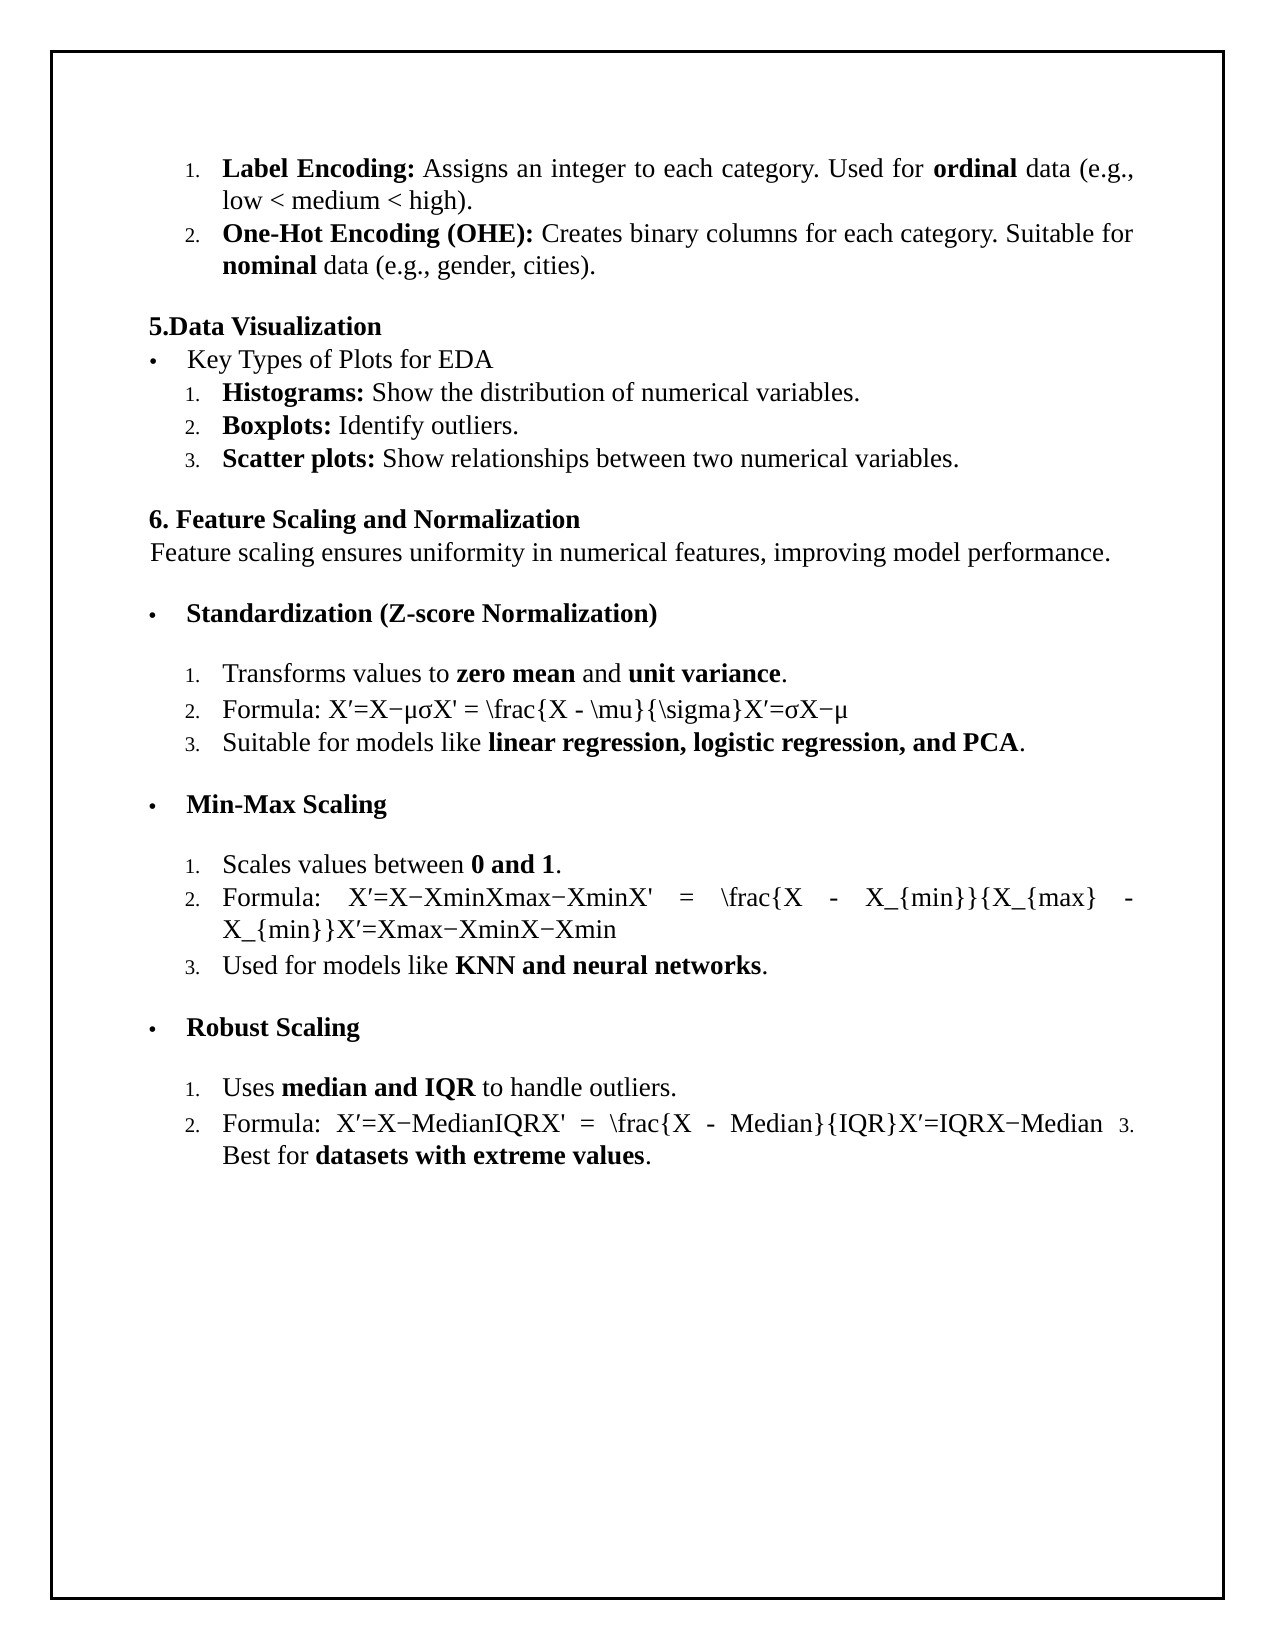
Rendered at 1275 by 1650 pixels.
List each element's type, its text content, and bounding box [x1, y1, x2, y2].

list Robust Scaling [148, 1011, 1178, 1042]
list Boxplots: Identify outliers. [184, 409, 1134, 440]
text 5.Data Visualization [148, 311, 1178, 342]
list Transforms values to zero mean and unit variance. [184, 658, 1134, 689]
list Standardization (Z-score Normalization) [148, 598, 1178, 629]
list Formula: X′=X−XminXmax−XminX' = \frac{X - X_{min}}{X_{max} - X_{min}}X′=Xmax−XminX−Xmin [184, 881, 1134, 944]
text Feature scaling ensures uniformity in numerical features, improving model performance. [150, 536, 1134, 567]
list Scatter plots: Show relationships between two numerical variables. [184, 442, 1134, 473]
list One-Hot Encoding (OHE): Creates binary columns for each category. Suitable for nominal data (e.g., gender, cities). [184, 217, 1134, 280]
list Suitable for models like linear regression, logistic regression, and PCA. [184, 726, 1134, 757]
list Key Types of Plots for EDA [149, 343, 1156, 374]
list Histograms: Show the distribution of numerical variables. [184, 376, 1134, 407]
list Formula: X′=X−MedianIQRX' = \frac{X - Median}{IQR}X′=IQRX−Median 3. Best for datasets with extreme values. [184, 1107, 1134, 1171]
list Label Encoding: Assigns an integer to each category. Used for ordinal data (e.g., low < medium < high). [184, 152, 1134, 215]
list Formula: X′=X−μσX' = \frac{X - \mu}{\sigma}X′=σX−μ [184, 693, 1134, 724]
text 6. Feature Scaling and Normalization [148, 503, 1178, 534]
list Used for models like KNN and neural networks. [184, 949, 1134, 980]
list Scales values between 0 and 1. [184, 848, 1134, 879]
list Uses median and IQR to handle outliers. [184, 1071, 1134, 1103]
list Min-Max Scaling [148, 788, 1178, 819]
